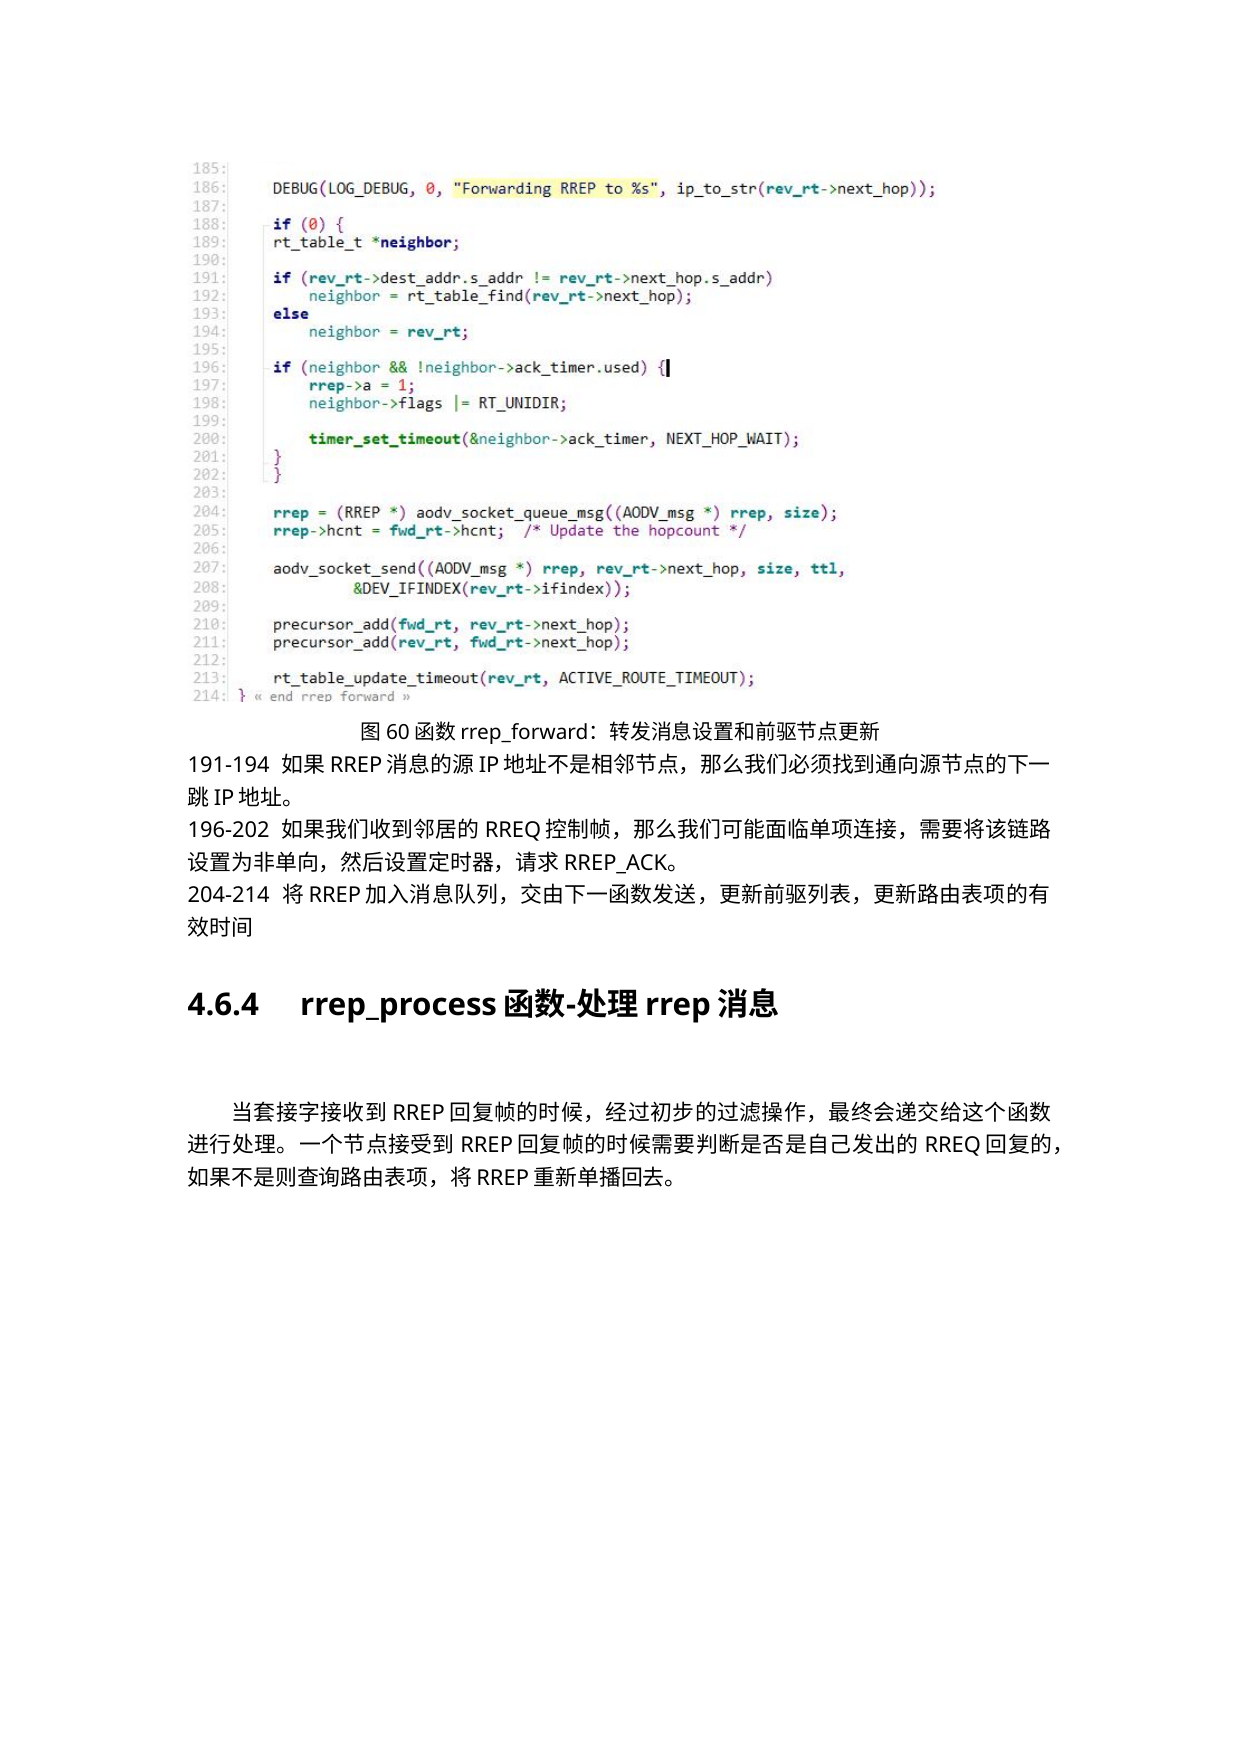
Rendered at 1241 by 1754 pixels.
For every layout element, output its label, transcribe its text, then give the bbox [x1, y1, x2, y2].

text 204-214 将RREP加入消息队列，交由下一函数发送，更新前驱列表，更新路由表项的有效时间 [187, 877, 1053, 942]
text 图 60 函数rrep_forward：转发消息设置和前驱节点更新 [187, 714, 1053, 747]
text 191-194 如果RREP消息的源IP地址不是相邻节点，那么我们必须找到通向源节点的下一跳IP地址。 [187, 747, 1053, 812]
subtitle rrep_process函数-处理rrep消息 [187, 969, 1053, 1034]
text 当套接字接收到RREP回复帧的时候，经过初步的过滤操作，最终会递交给这个函数进行处理。一个节点接受到RREP回复帧的时候需要判断是否是自己发出的RREQ回复的，如果不是则查询路由表项，将RREP重新单播回去。 [187, 1094, 1053, 1192]
text 196-202 如果我们收到邻居的RREQ控制帧，那么我们可能面临单项连接，需要将该链路设置为非单向，然后设置定时器，请求RREP_ACK。 [187, 812, 1053, 877]
picture [187, 162, 1053, 702]
